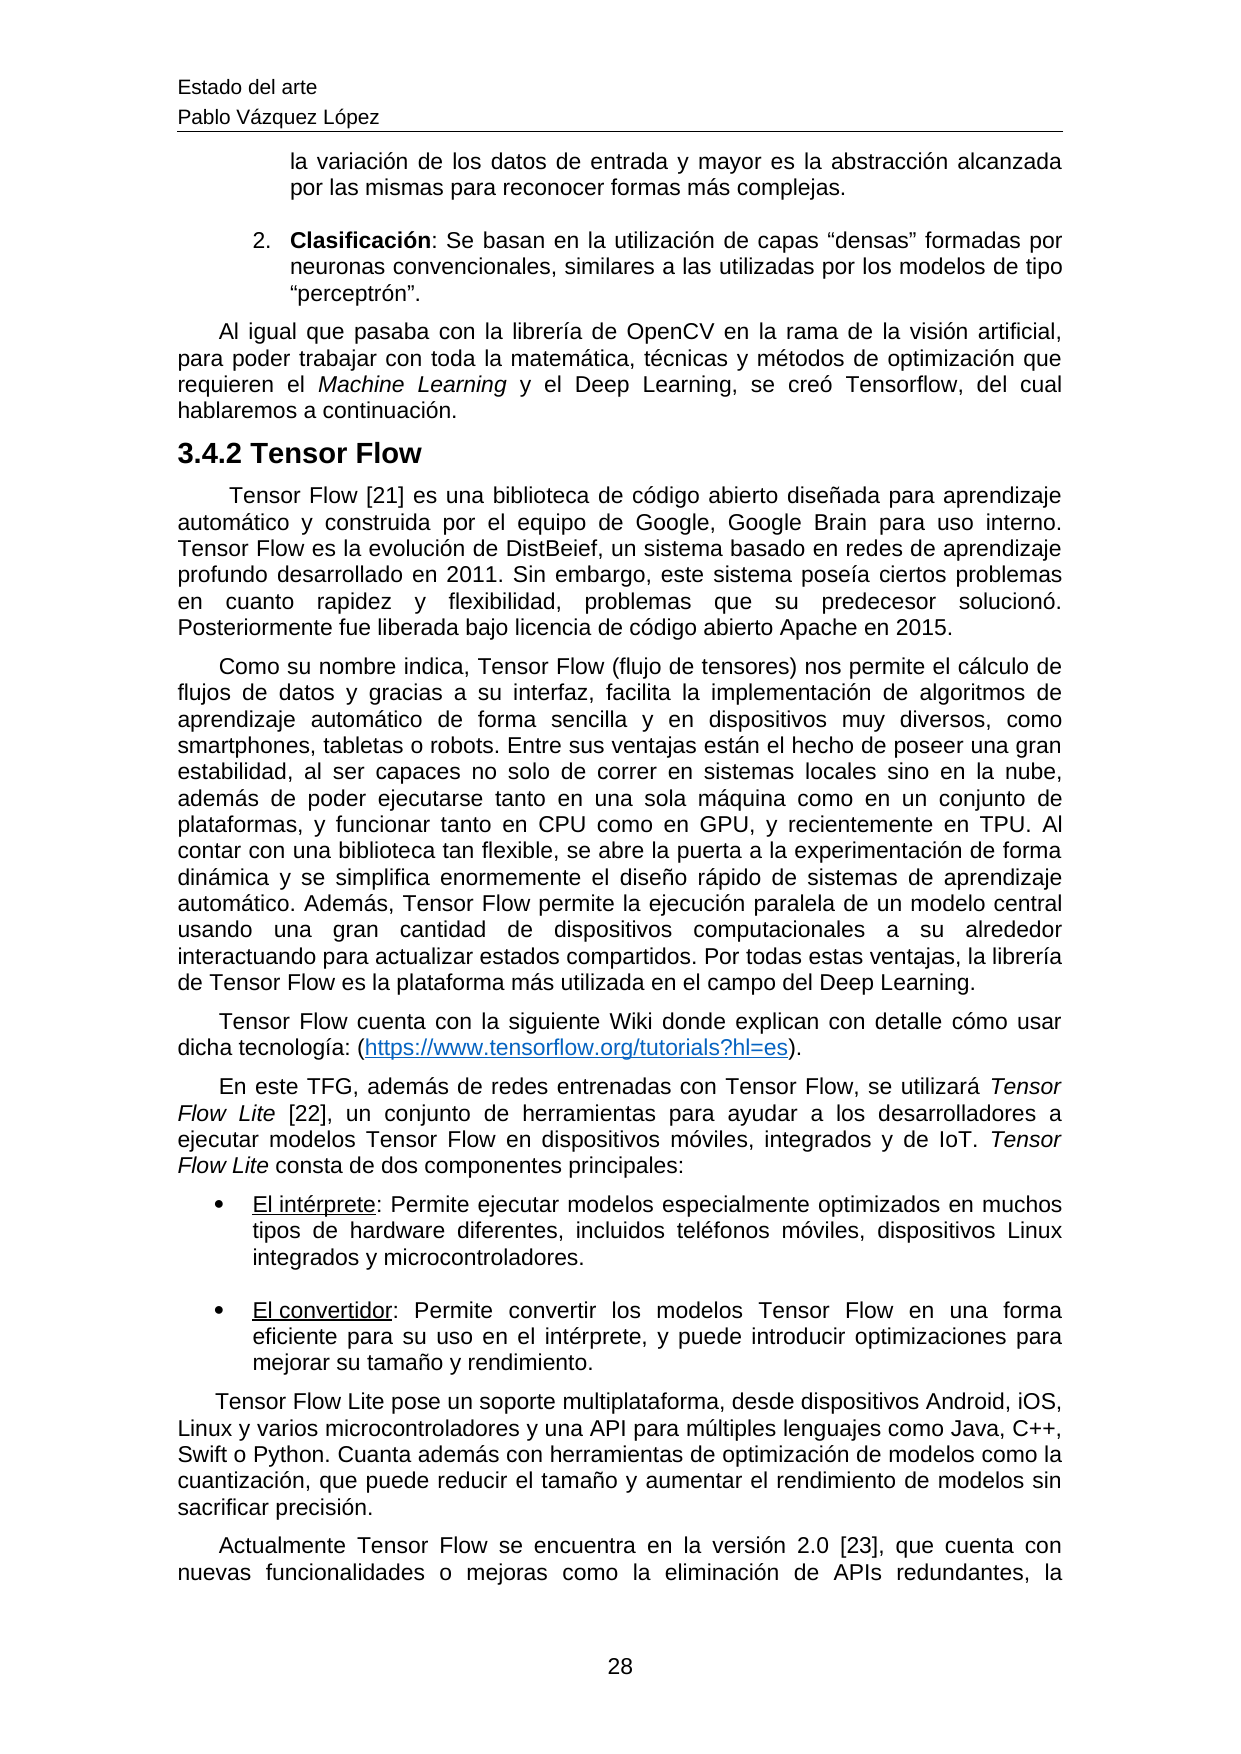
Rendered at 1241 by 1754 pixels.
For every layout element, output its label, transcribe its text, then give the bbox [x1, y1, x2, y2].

text Tensor Flow [21] es una biblioteca de código abierto diseñada para aprendizaje automático y construida por el equipo de Google, Google Brain para uso interno. Tensor Flow es la evolución de DistBeief, un sistema basado en redes de aprendizaje profundo desarrollado en 2011. Sin embargo, este sistema poseía ciertos problemas en cuanto rapidez y flexibilidad, problemas que su predecesor solucionó. Posteriormente fue liberada bajo licencia de código abierto Apache en 2015. [177, 482, 1063, 640]
list El convertidor: Permite convertir los modelos Tensor Flow en una forma eficiente para su uso en el intérprete, y puede introducir optimizaciones para mejorar su tamaño y rendimiento. [215, 1297, 1063, 1376]
text Tensor Flow cuenta con la siguiente Wiki donde explican con detalle cómo usar dicha tecnología: (https://www.tensorflow.org/tutorials?hl=es). [177, 1008, 1063, 1061]
text Tensor Flow Lite pose un soporte multiplataforma, desde dispositivos Android, iOS, Linux y varios microcontroladores y una API para múltiples lenguajes como Java, C++, Swift o Python. Cuanta además con herramientas de optimización de modelos como la cuantización, que puede reducir el tamaño y aumentar el rendimiento de modelos sin sacrificar precisión. [177, 1388, 1063, 1520]
list El intérprete: Permite ejecutar modelos especialmente optimizados en muchos tipos de hardware diferentes, incluidos teléfonos móviles, dispositivos Linux integrados y microcontroladores. [215, 1191, 1063, 1270]
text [177, 1532, 1063, 1585]
list Clasificación: Se basan en la utilización de capas “densas” formadas por neuronas convencionales, similares a las utilizadas por los modelos de tipo “perceptrón”. [252, 227, 1063, 306]
text Al igual que pasaba con la librería de OpenCV en la rama de la visión artificial, para poder trabajar con toda la matemática, técnicas y métodos de optimización que requieren el Machine Learning y el Deep Learning, se creó Tensorflow, del cual hablaremos a continuación. [177, 318, 1063, 424]
text En este TFG, además de redes entrenadas con Tensor Flow, se utilizará Tensor Flow Lite [22], un conjunto de herramientas para ayudar a los desarrolladores a ejecutar modelos Tensor Flow en dispositivos móviles, integrados y de IoT. Tensor Flow Lite consta de dos componentes principales: [177, 1073, 1063, 1179]
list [252, 148, 1063, 200]
text Como su nombre indica, Tensor Flow (flujo de tensores) nos permite el cálculo de flujos de datos y gracias a su interfaz, facilita la implementación de algoritmos de aprendizaje automático de forma sencilla y en dispositivos muy diversos, como smartphones, tabletas o robots. Entre sus ventajas están el hecho de poseer una gran estabilidad, al ser capaces no solo de correr en sistemas locales sino en la nube, además de poder ejecutarse tanto en una sola máquina como en un conjunto de plataformas, y funcionar tanto en CPU como en GPU, y recientemente en TPU. Al contar con una biblioteca tan flexible, se abre la puerta a la experimentación de forma dinámica y se simplifica enormemente el diseño rápido de sistemas de aprendizaje automático. Además, Tensor Flow permite la ejecución paralela de un modelo central usando una gran cantidad de dispositivos computacionales a su alrededor interactuando para actualizar estados compartidos. Por todas estas ventajas, la librería de Tensor Flow es la plataforma más utilizada en el campo del Deep Learning. [177, 653, 1063, 996]
subtitle 3.4.2 Tensor Flow [177, 436, 1063, 470]
